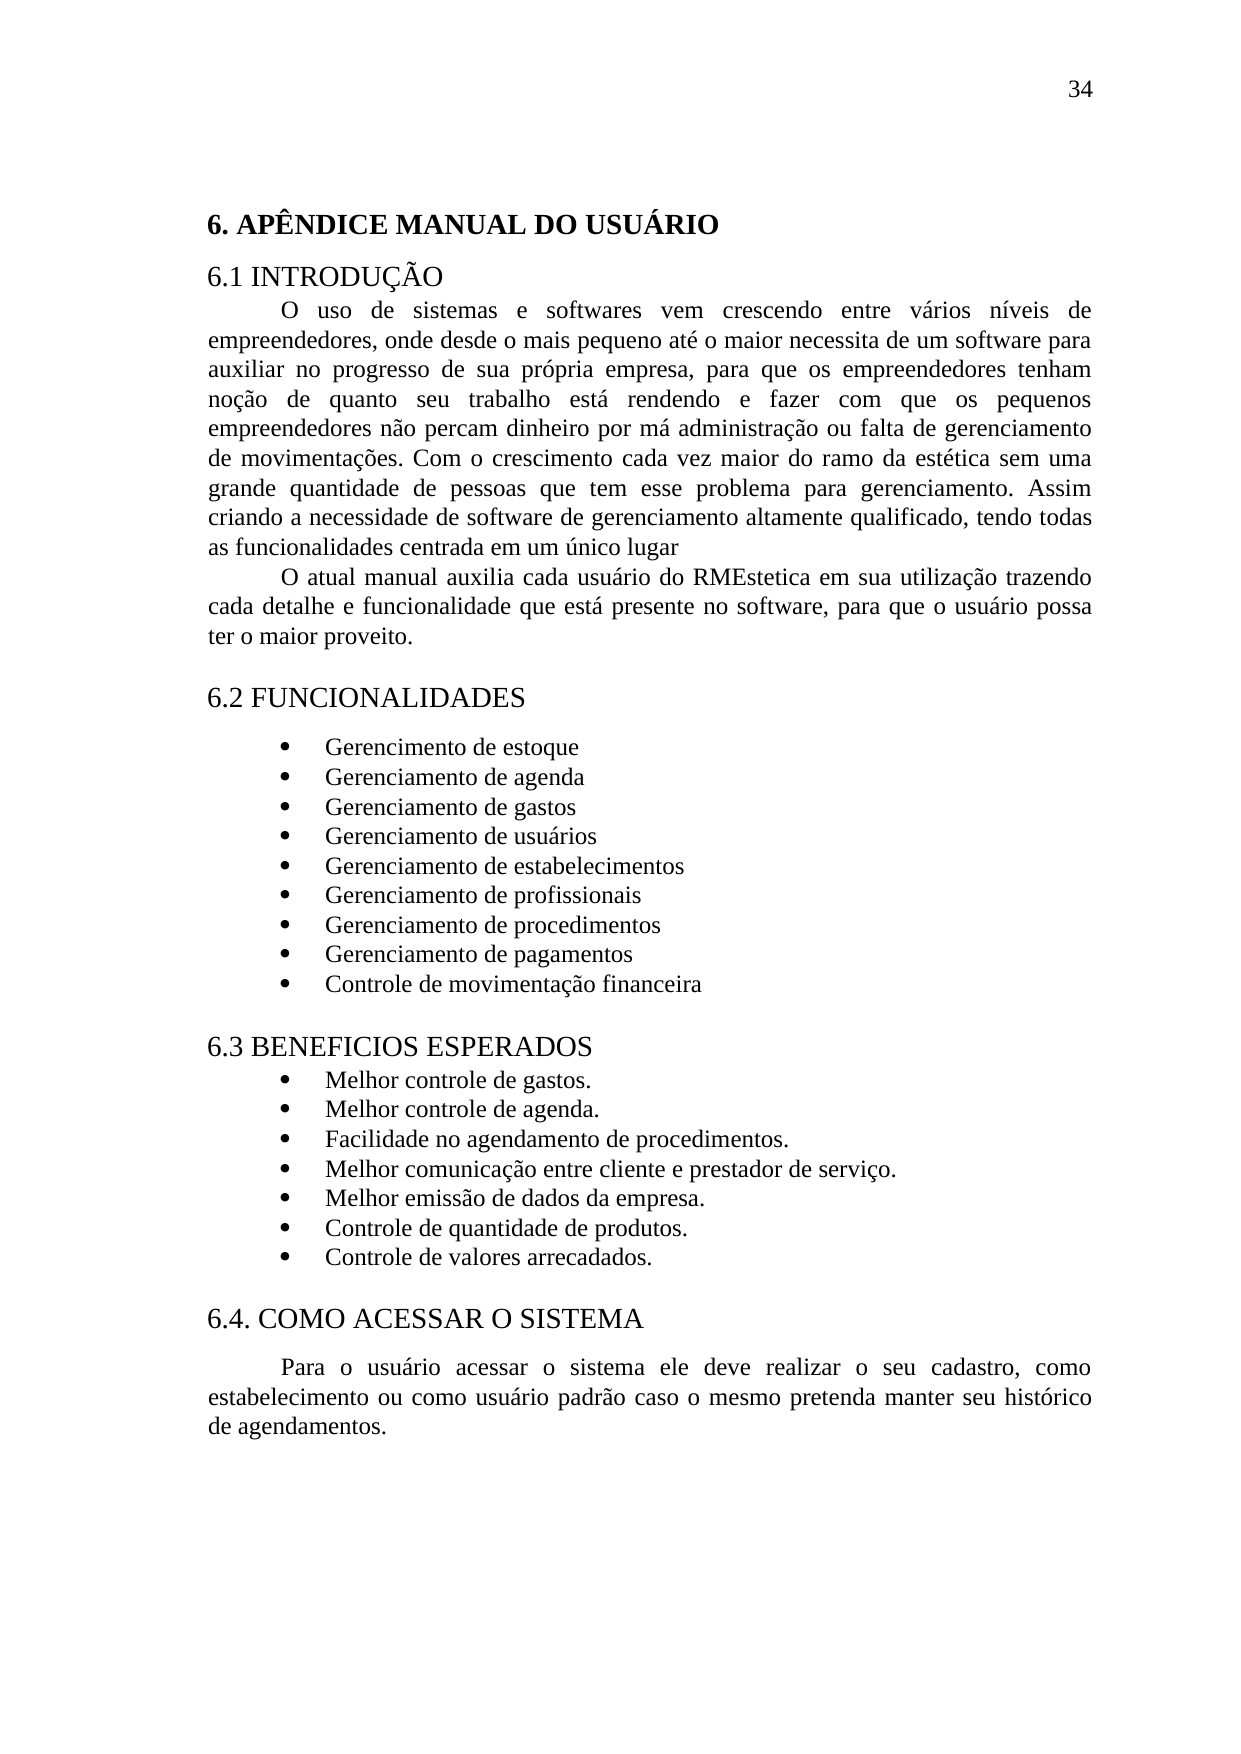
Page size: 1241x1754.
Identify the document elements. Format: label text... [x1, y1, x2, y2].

subtitle 6.3 BENEFICIOS ESPERADOS [207, 1029, 1233, 1062]
subtitle 6. APÊNDICE MANUAL DO USUÁRIO [207, 207, 1233, 241]
text Para o usuário acessar o sistema ele deve realizar o seu cadastro, como estabelecimento ou como usuário padrão caso o mesmo pretenda manter seu histórico de agendamentos. [208, 1352, 1093, 1440]
list Gerenciamento de estabelecimentos [281, 851, 1232, 879]
list Melhor controle de gastos. [281, 1065, 1232, 1094]
list Gerenciamento de usuários [281, 821, 1232, 850]
list Gerenciamento de gastos [281, 792, 1232, 820]
list Melhor emissão de dados da empresa. [281, 1183, 1232, 1212]
list Facilidade no agendamento de procedimentos. [281, 1124, 1232, 1153]
subtitle 6.1 INTRODUÇÃO [207, 259, 1233, 293]
list Melhor controle de agenda. [281, 1094, 1232, 1123]
list Gerencimento de estoque [281, 732, 1232, 761]
list Controle de valores arrecadados. [281, 1242, 1232, 1271]
list Gerenciamento de procedimentos [281, 910, 1232, 939]
subtitle 6.2 FUNCIONALIDADES [207, 681, 1233, 714]
list Gerenciamento de profissionais [281, 880, 1232, 909]
text O uso de sistemas e softwares vem crescendo entre vários níveis de empreendedores, onde desde o mais pequeno até o maior necessita de um software para auxiliar no progresso de sua própria empresa, para que os empreendedores tenham noção de quanto seu trabalho está rendendo e fazer com que os pequenos empreendedores não percam dinheiro por má administração ou falta de gerenciamento de movimentações. Com o crescimento cada vez maior do ramo da estética sem uma grande quantidade de pessoas que tem esse problema para gerenciamento. Assim criando a necessidade de software de gerenciamento altamente qualificado, tendo todas as funcionalidades centrada em um único lugar [208, 295, 1093, 561]
list Melhor comunicação entre cliente e prestador de serviço. [281, 1154, 1232, 1182]
list Gerenciamento de agenda [281, 762, 1232, 791]
text O atual manual auxilia cada usuário do RMEstetica em sua utilização trazendo cada detalhe e funcionalidade que está presente no software, para que o usuário possa ter o maior proveito. [208, 562, 1093, 649]
list Controle de movimentação financeira [281, 969, 1232, 998]
list Gerenciamento de pagamentos [281, 939, 1232, 968]
list Controle de quantidade de produtos. [281, 1213, 1232, 1242]
list 6.4. COMO ACESSAR O SISTEMA [207, 1302, 1232, 1335]
